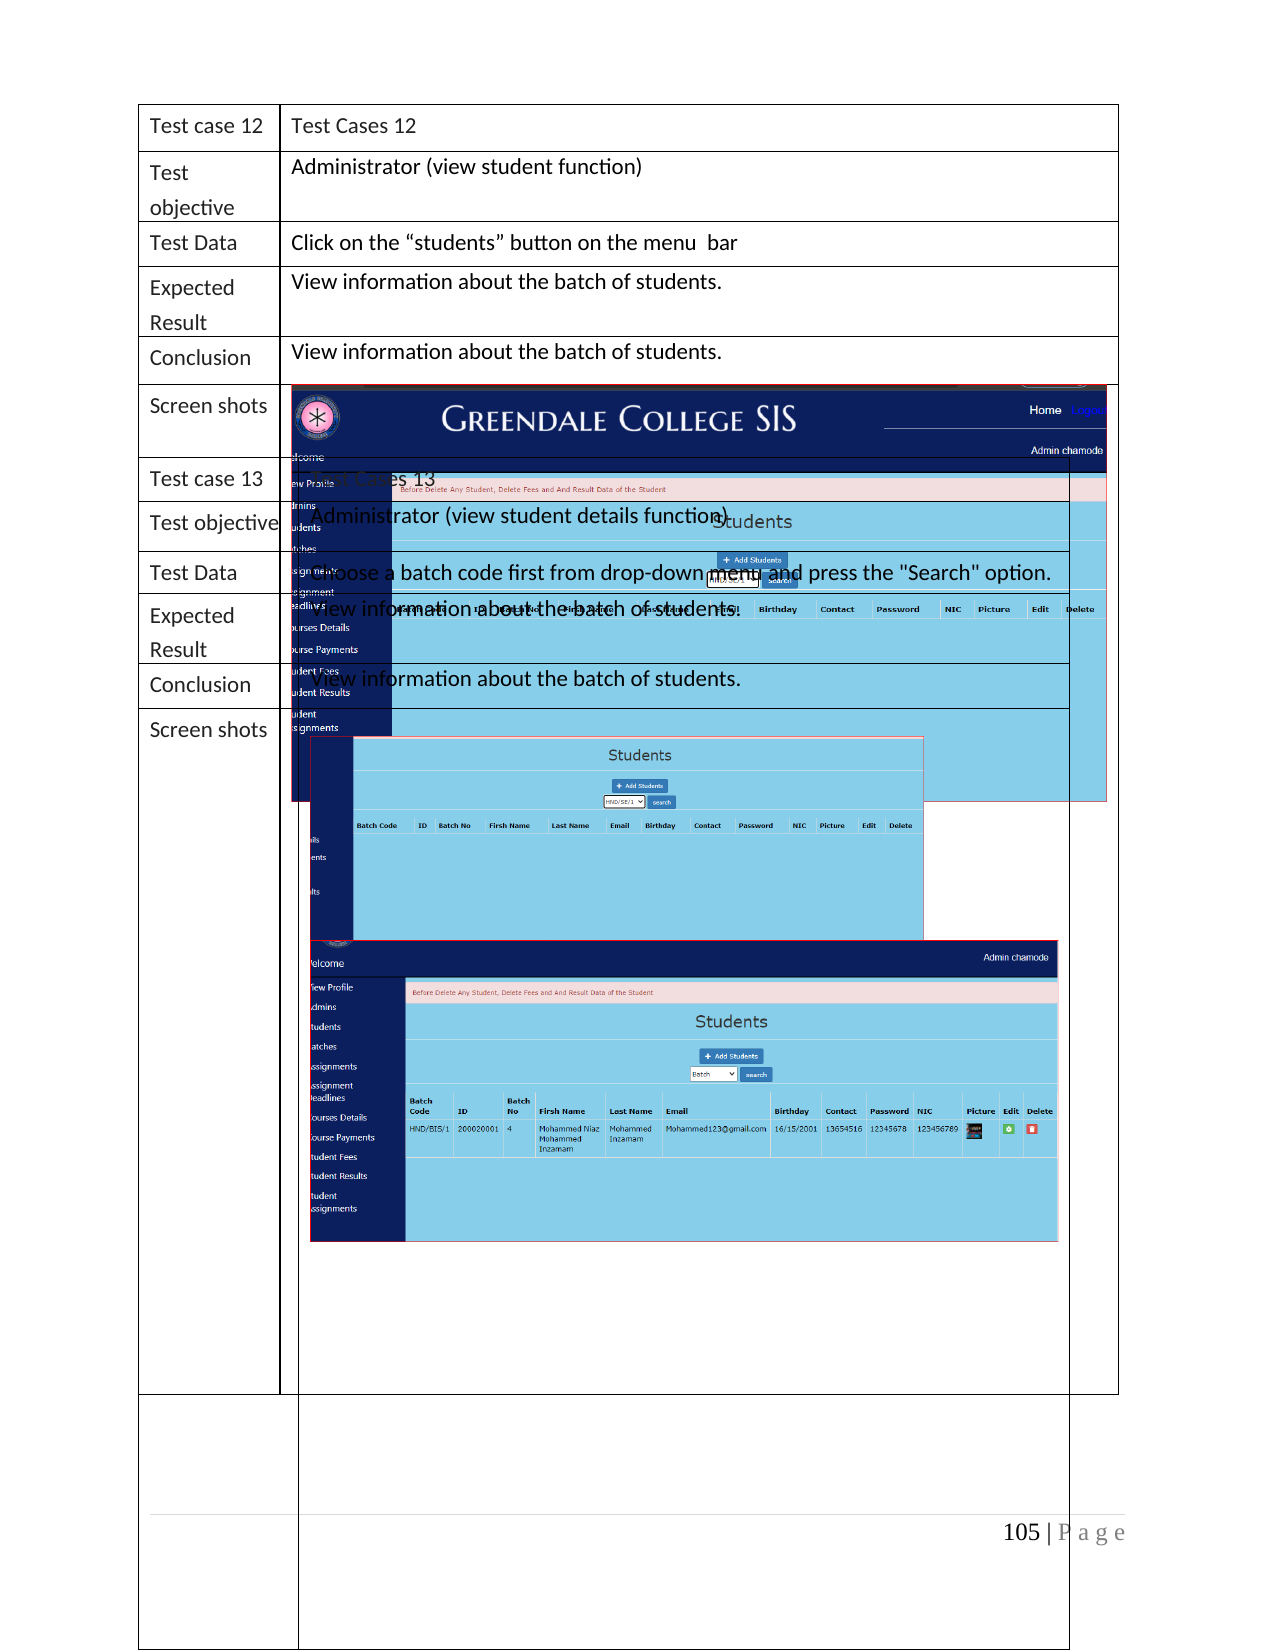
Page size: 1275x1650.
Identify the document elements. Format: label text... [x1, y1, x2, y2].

table_header Test Cases 12 [281, 105, 1118, 151]
picture [310, 736, 1059, 1242]
table_cell Click on the “students” button on the menu bar [281, 222, 1118, 266]
table_cell Choose a batch code first from drop-down menu and press the "Search" option. [299, 552, 1069, 593]
table_cell Expected Result [139, 267, 279, 336]
table_cell Administrator (view student details function) [299, 502, 1069, 551]
table_header Test case 12 [139, 105, 279, 151]
picture [291, 384, 1107, 802]
table_cell View information about the batch of students. [281, 267, 1118, 336]
table_cell Conclusion [139, 664, 298, 707]
table_cell Screen shots [139, 385, 279, 457]
table_header Test Cases 13 [299, 458, 1069, 501]
table_cell [299, 709, 1069, 1649]
table_cell Test objective [139, 152, 279, 221]
table_cell View information about the batch of students. [299, 594, 1069, 663]
table_header Test case 13 [139, 458, 298, 501]
table_cell Test Data [139, 552, 298, 593]
table_cell Expected Result [139, 594, 298, 663]
table_cell Test objective [139, 502, 298, 551]
table_cell Administrator (view student function) [281, 152, 1118, 221]
table_cell [281, 385, 291, 457]
table_cell View information about the batch of students. [299, 664, 1069, 707]
table_cell Test Data [139, 222, 279, 266]
table_cell Screen shots [139, 709, 298, 1649]
table_cell View information about the batch of students. [281, 337, 1118, 383]
table_cell Conclusion [139, 337, 279, 383]
table_cell [1070, 385, 1118, 1394]
